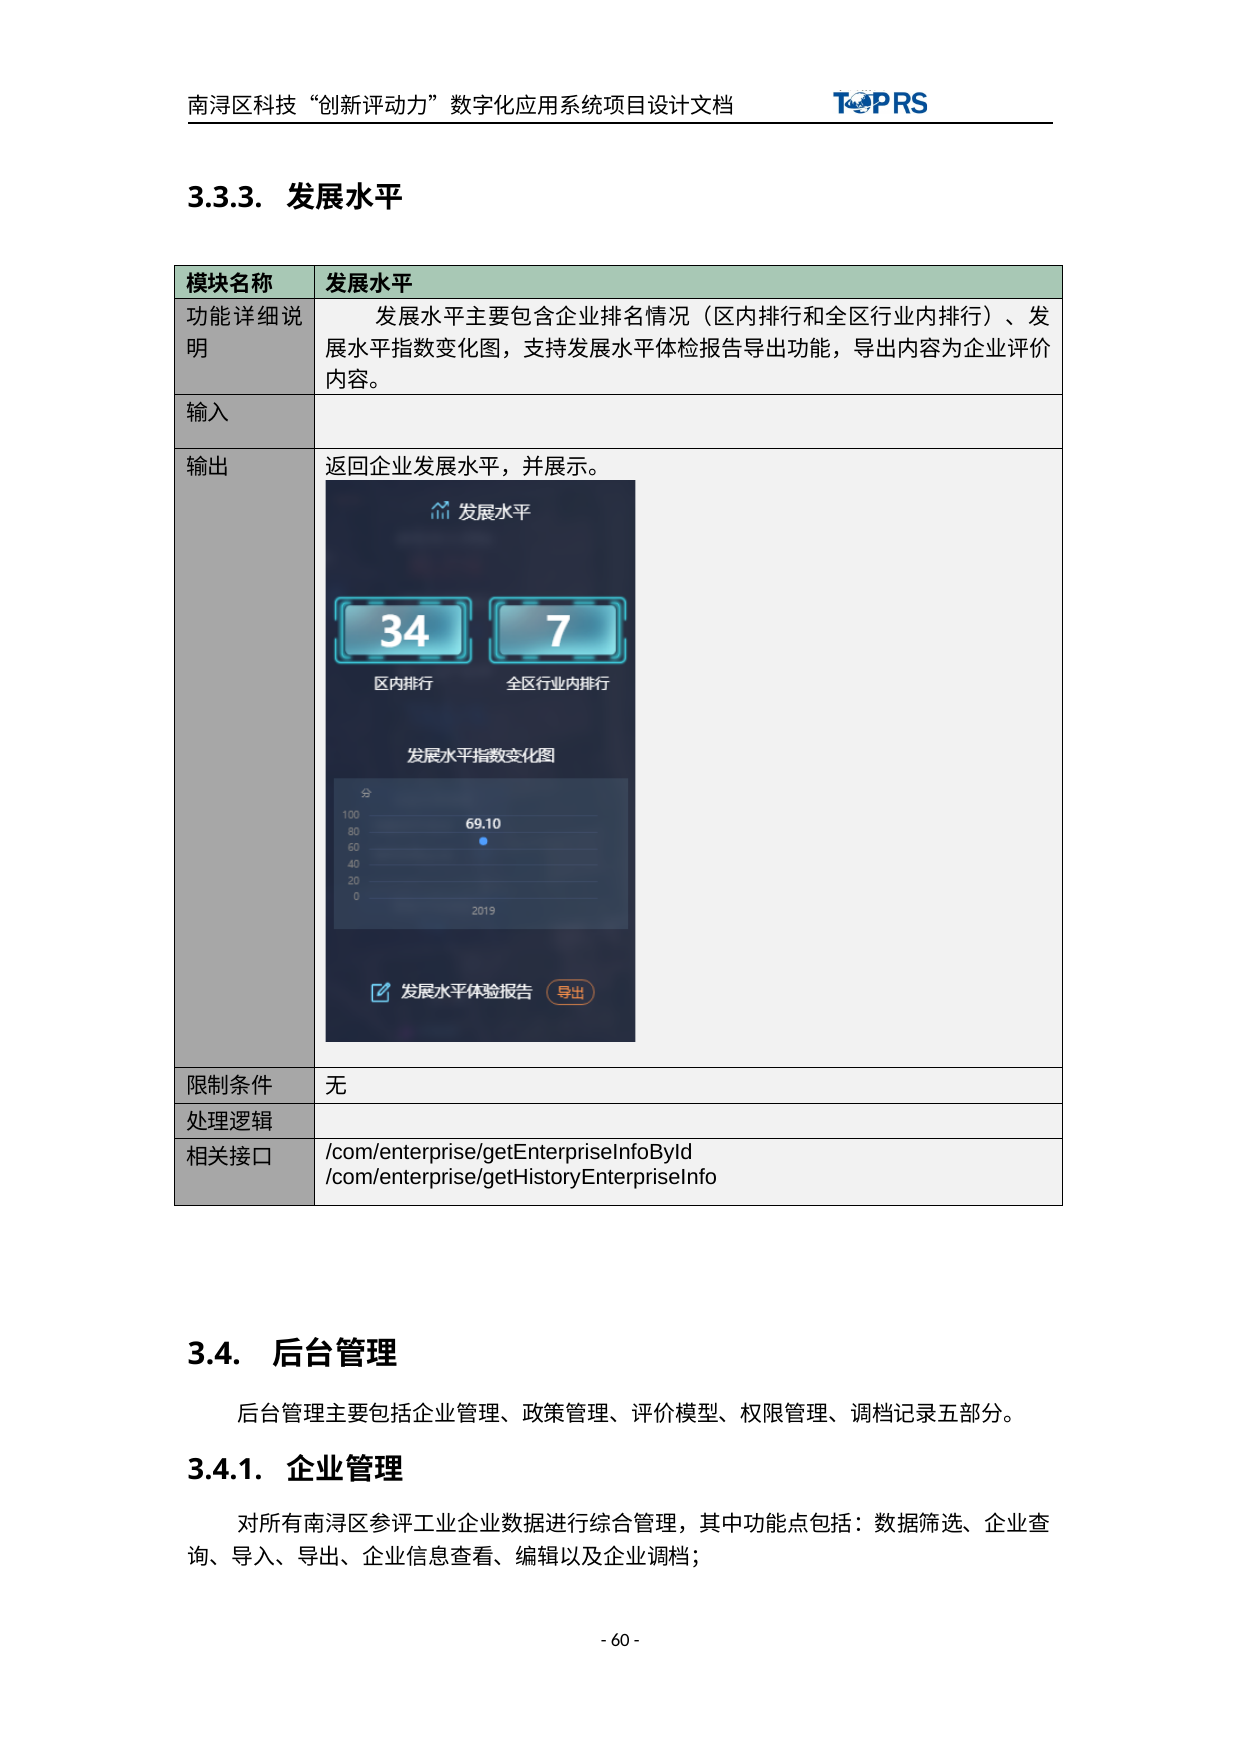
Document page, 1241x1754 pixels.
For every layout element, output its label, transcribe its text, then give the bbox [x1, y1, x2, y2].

table_cell 无 [315, 1068, 1062, 1103]
list 企业管理 [187, 1434, 1053, 1499]
subtitle 后台管理 [187, 1318, 1053, 1383]
picture [325, 480, 636, 1042]
table_cell 相关接口 [175, 1139, 314, 1205]
table_cell 输入 [175, 395, 314, 448]
table_cell 发展水平主要包含企业排名情况（区内排行和全区行业内排行）、发展水平指数变化图，支持发展水平体检报告导出功能，导出内容为企业评价内容。 [315, 299, 1062, 394]
table_cell 限制条件 [175, 1068, 314, 1103]
picture [832, 90, 928, 114]
list 发展水平 [187, 162, 1053, 227]
table_cell [315, 395, 1062, 448]
table_cell 返回企业发展水平，并展示。 [315, 449, 1062, 1067]
table_cell 功能详细说明 [175, 299, 314, 394]
table_cell 输出 [175, 449, 314, 1067]
text 对所有南浔区参评工业企业数据进行综合管理，其中功能点包括：数据筛选、企业查询、导入、导出、企业信息查看、编辑以及企业调档； [187, 1506, 1053, 1571]
table_header 模块名称 [175, 266, 314, 298]
table_header 发展水平 [315, 266, 1062, 298]
table_cell [315, 1104, 1062, 1138]
text 后台管理主要包括企业管理、政策管理、评价模型、权限管理、调档记录五部分。 [187, 1396, 1053, 1428]
table_cell /com/enterprise/getEnterpriseInfoById /com/enterprise/getHistoryEnterpriseInfo [315, 1139, 1062, 1205]
table_cell 处理逻辑 [175, 1104, 314, 1138]
